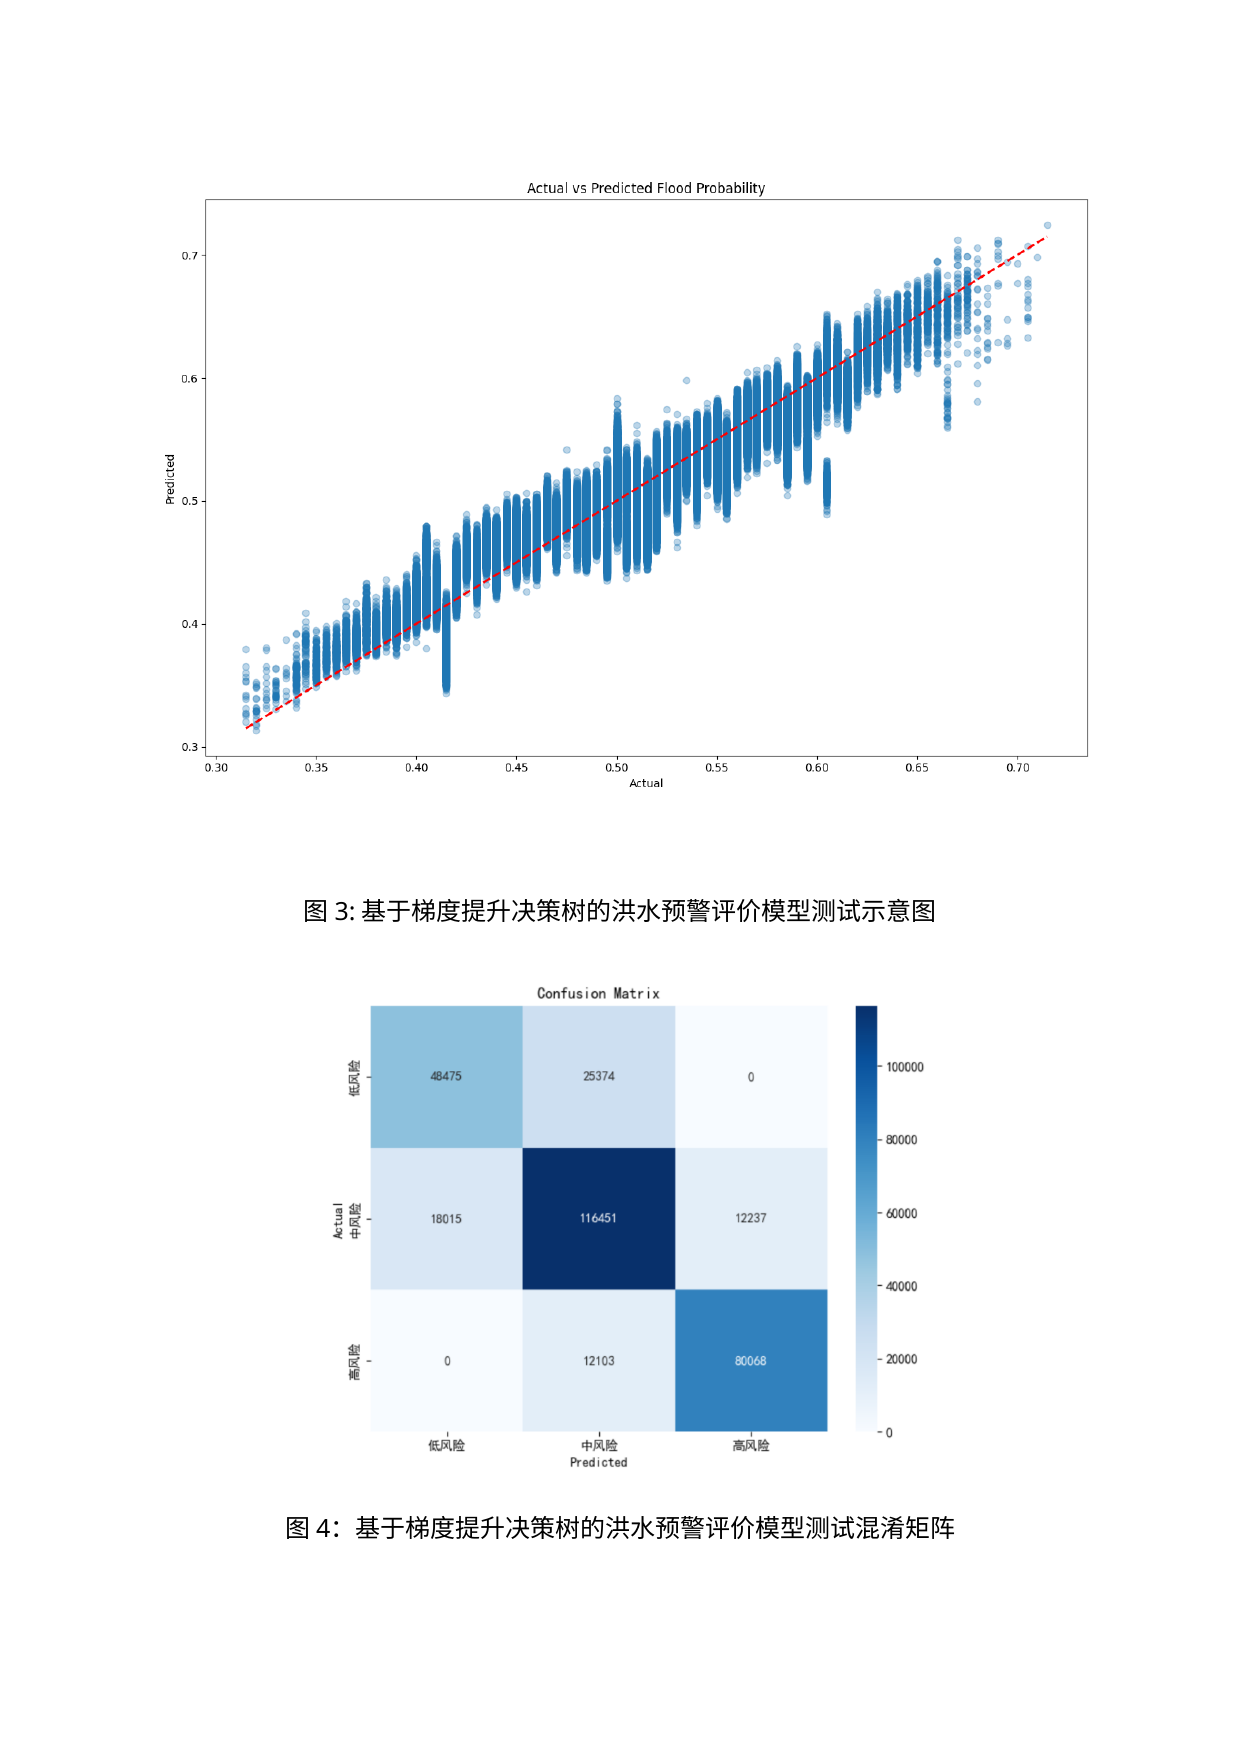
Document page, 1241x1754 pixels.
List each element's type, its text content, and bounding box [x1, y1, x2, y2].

picture [279, 942, 1005, 1481]
picture [153, 171, 1099, 801]
